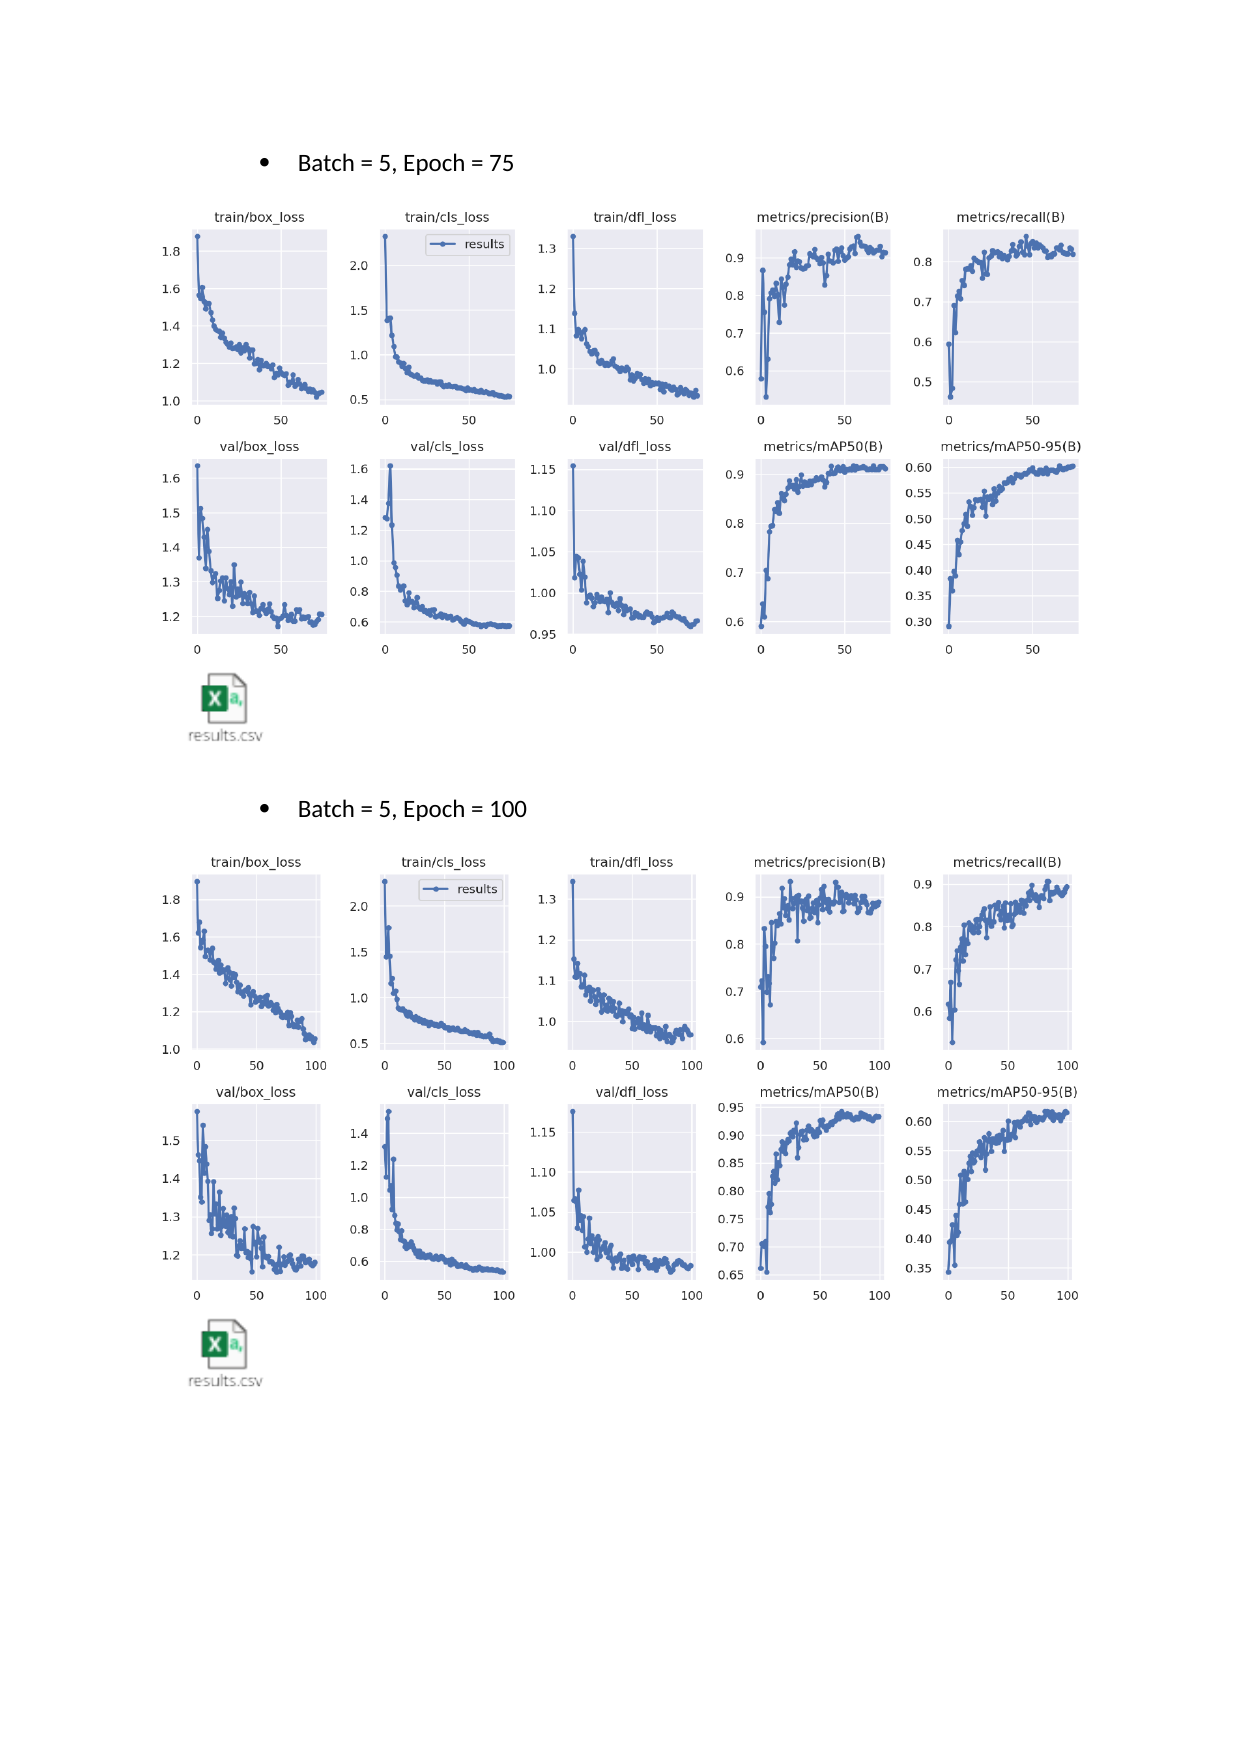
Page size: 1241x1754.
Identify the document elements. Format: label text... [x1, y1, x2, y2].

list Batch = 5, Epoch = 100 [260, 793, 1093, 824]
list Batch = 5, Epoch = 75 [260, 148, 1093, 178]
picture [147, 197, 1093, 670]
picture [147, 842, 1093, 1316]
